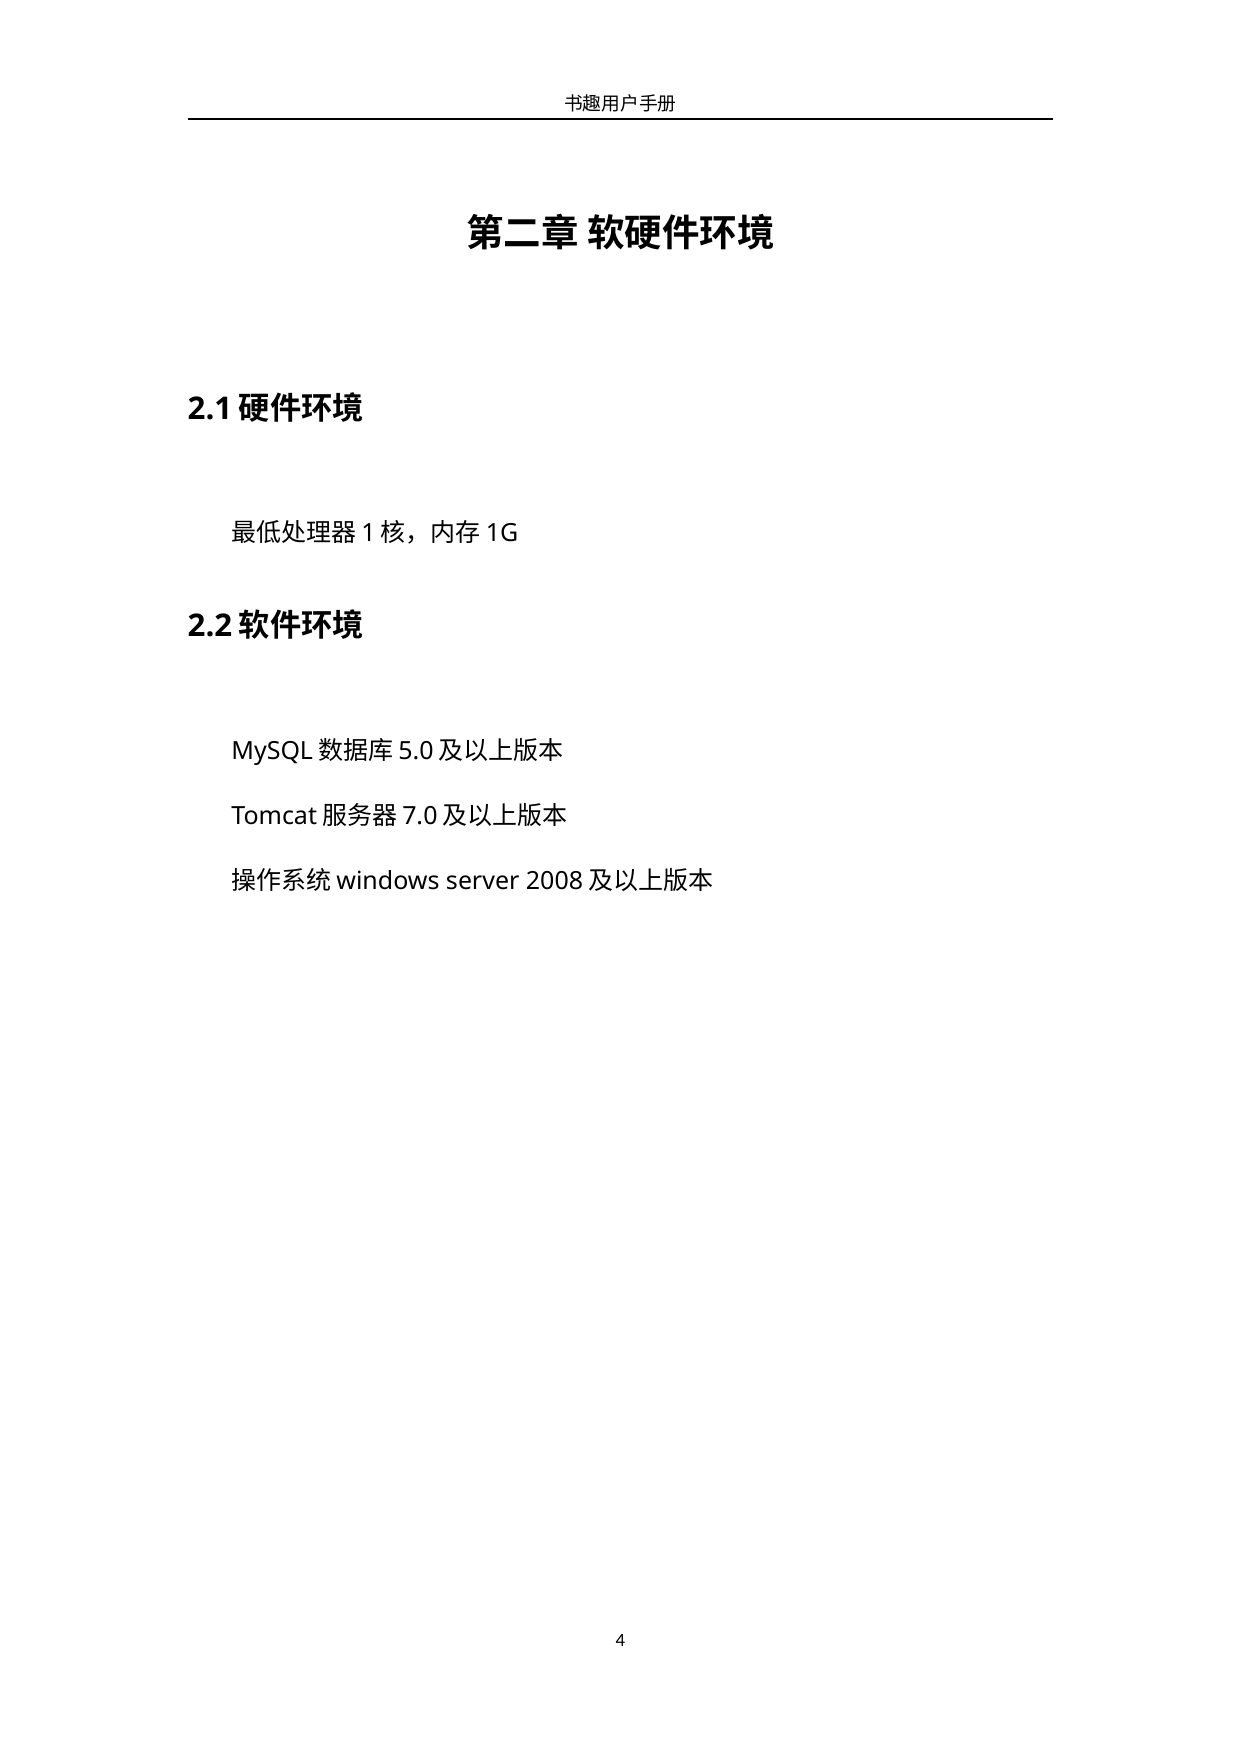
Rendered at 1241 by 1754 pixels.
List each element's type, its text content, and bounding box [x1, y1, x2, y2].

subtitle 2.2软件环境 [187, 591, 1053, 656]
text 最低处理器1核，内存1G [187, 498, 1053, 563]
subtitle 2.1硬件环境 [187, 373, 1053, 438]
subtitle 第二章 软硬件环境 [187, 197, 1053, 262]
text 操作系统windows server 2008及以上版本 [187, 846, 1053, 911]
text Tomcat服务器7.0及以上版本 [187, 781, 1053, 846]
text MySQL数据库5.0及以上版本 [187, 716, 1053, 781]
